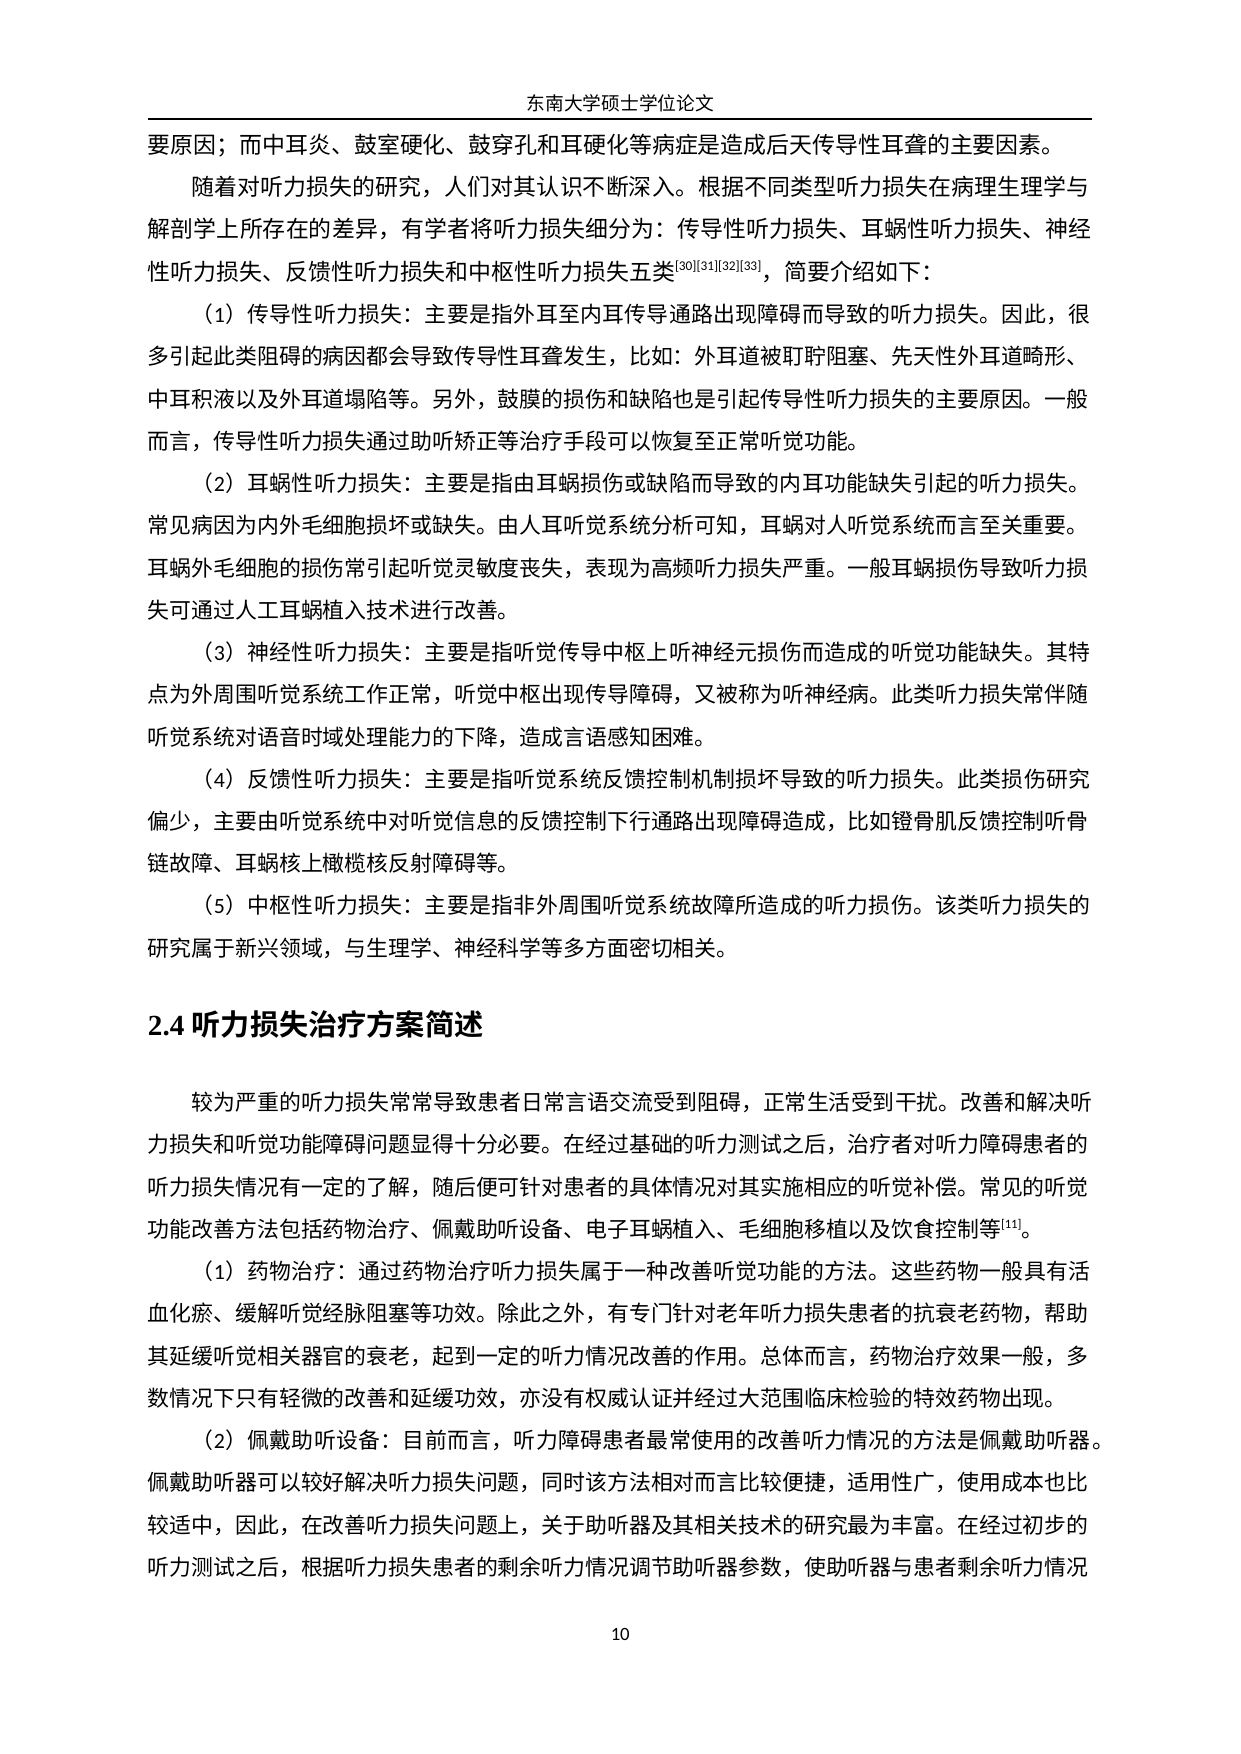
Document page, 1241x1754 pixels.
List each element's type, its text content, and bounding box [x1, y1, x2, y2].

list （1）传导性听力损失：主要是指外耳至内耳传导通路出现障碍而导致的听力损失。因此，很多引起此类阻碍的病因都会导致传导性耳聋发生，比如：外耳道被耵聍阻塞、先天性外耳道畸形、中耳积液以及外耳道塌陷等。另外，鼓膜的损伤和缺陷也是引起传导性听力损失的主要原因。一般而言，传导性听力损失通过助听矫正等治疗手段可以恢复至正常听觉功能。 [148, 296, 1092, 457]
text （1）药物治疗：通过药物治疗听力损失属于一种改善听觉功能的方法。这些药物一般具有活血化瘀、缓解听觉经脉阻塞等功效。除此之外，有专门针对老年听力损失患者的抗衰老药物，帮助其延缓听觉相关器官的衰老，起到一定的听力情况改善的作用。总体而言，药物治疗效果一般，多数情况下只有轻微的改善和延缓功效，亦没有权威认证并经过大范围临床检验的特效药物出现。 [148, 1253, 1092, 1414]
list （3）神经性听力损失：主要是指听觉传导中枢上听神经元损伤而造成的听觉功能缺失。其特点为外周围听觉系统工作正常，听觉中枢出现传导障碍，又被称为听神经病。此类听力损失常伴随听觉系统对语音时域处理能力的下降，造成言语感知困难。 [148, 634, 1092, 752]
list （4）反馈性听力损失：主要是指听觉系统反馈控制机制损坏导致的听力损失。此类损伤研究偏少，主要由听觉系统中对听觉信息的反馈控制下行通路出现障碍造成，比如镫骨肌反馈控制听骨链故障、耳蜗核上橄榄核反射障碍等。 [148, 760, 1092, 879]
list （5）中枢性听力损失：主要是指非外周围听觉系统故障所造成的听力损伤。该类听力损失的研究属于新兴领域，与生理学、神经科学等多方面密切相关。 [148, 887, 1092, 963]
text 2.4 听力损失治疗方案简述 [148, 988, 1092, 1056]
text 较为严重的听力损失常常导致患者日常言语交流受到阻碍，正常生活受到干扰。改善和解决听力损失和听觉功能障碍问题显得十分必要。在经过基础的听力测试之后，治疗者对听力障碍患者的听力损失情况有一定的了解，随后便可针对患者的具体情况对其实施相应的听觉补偿。常见的听觉功能改善方法包括药物治疗、佩戴助听设备、电子耳蜗植入、毛细胞移植以及饮食控制等[11]。 [148, 1084, 1092, 1245]
list 随着对听力损失的研究，人们对其认识不断深入。根据不同类型听力损失在病理生理学与解剖学上所存在的差异，有学者将听力损失细分为：传导性听力损失、耳蜗性听力损失、神经性听力损失、反馈性听力损失和中枢性听力损失五类[30][31][32][33]，简要介绍如下： [148, 169, 1092, 287]
list （2）耳蜗性听力损失：主要是指由耳蜗损伤或缺陷而导致的内耳功能缺失引起的听力损失。常见病因为内外毛细胞损坏或缺失。由人耳听觉系统分析可知，耳蜗对人听觉系统而言至关重要。耳蜗外毛细胞的损伤常引起听觉灵敏度丧失，表现为高频听力损失严重。一般耳蜗损伤导致听力损失可通过人工耳蜗植入技术进行改善。 [148, 465, 1092, 626]
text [148, 1422, 1092, 1583]
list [148, 126, 1092, 160]
